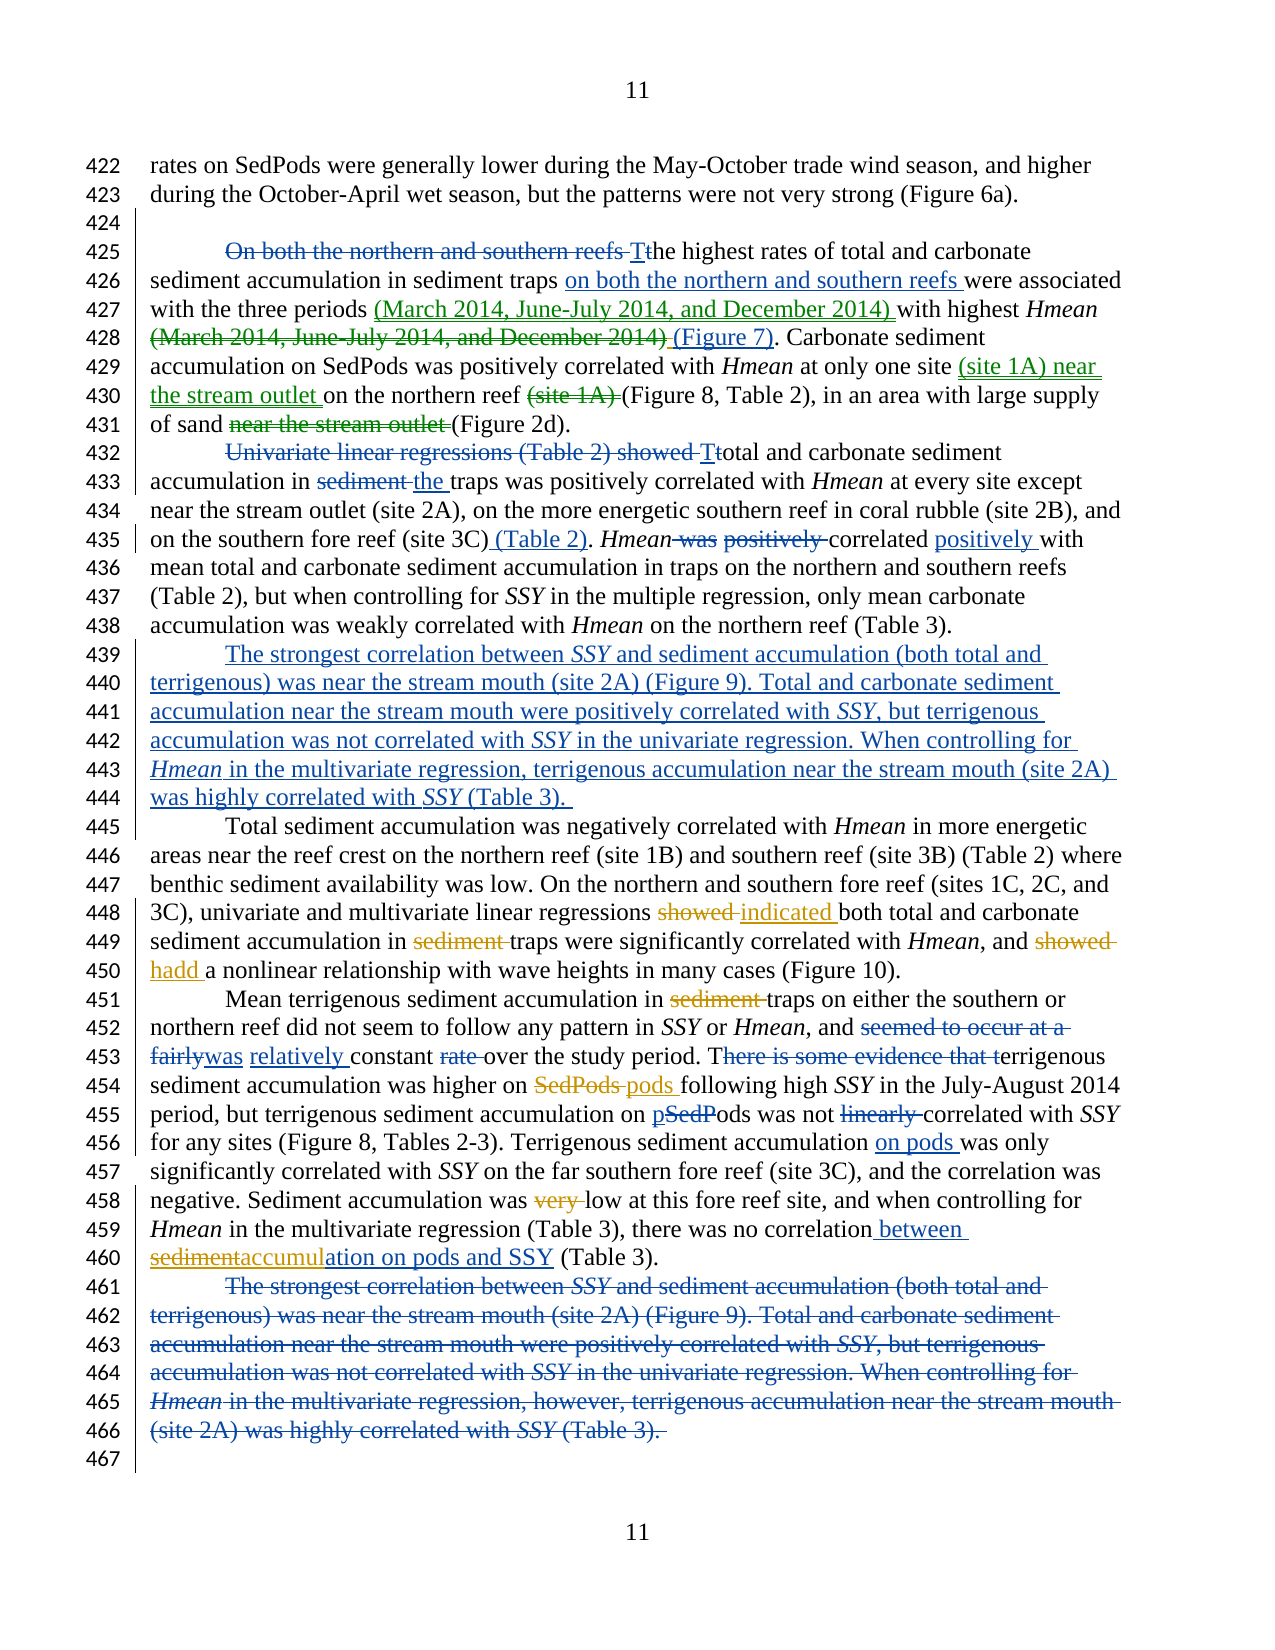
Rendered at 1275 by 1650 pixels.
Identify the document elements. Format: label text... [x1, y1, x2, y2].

text Total sediment accumulation was negatively correlated with Hmean in more energetic areas near the reef crest on the northern reef (site 1B) and southern reef (site 3B) (Table 2) where benthic sediment availability was low. On the northern and southern fore reef (sites 1C, 2C, and 3C), univariate and multivariate linear regressions both total and carbonate sediment accumulation in traps were significantly correlated with Hmean, and a nonlinear relationship with wave heights in many cases (Figure 10). [150, 811, 1125, 984]
text otal and carbonate sediment accumulation in traps was positively correlated with Hmean at every site except near the stream outlet (site 2A), on the more energetic southern reef in coral rubble (site 2B), and on the southern fore reef (site 3C). Hmean correlated with mean total and carbonate sediment accumulation in traps on the northern and southern reefs (Table 2), but when controlling for SSY in the multiple regression, only mean carbonate accumulation was weakly correlated with Hmean on the northern reef (Table 3). [150, 437, 1125, 639]
text he highest rates of total and carbonate sediment accumulation in sediment traps were associated with the three periods with highest Hmean . Carbonate sediment accumulation on SedPods was positively correlated with Hmean at only one site on the northern reef (Figure 8, Table 2), in an area with large supply of sand (Figure 2d). [150, 236, 1125, 437]
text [150, 150, 1125, 207]
text Mean terrigenous sediment accumulation in traps on either the southern or northern reef did not seem to follow any pattern in SSY or Hmean, and constant over the study period. Terrigenous sediment accumulation was higher on following high SSY in the July-August 2014 period, but terrigenous sediment accumulation on ods was not correlated with SSY for any sites (Figure 8, Tables 2-3). Terrigenous sediment accumulation was only significantly correlated with SSY on the far southern fore reef (site 3C), and the correlation was negative. Sediment accumulation was low at this fore reef site, and when controlling for Hmean in the multivariate regression (Table 3), there was no correlation (Table 3). [150, 984, 1125, 1271]
